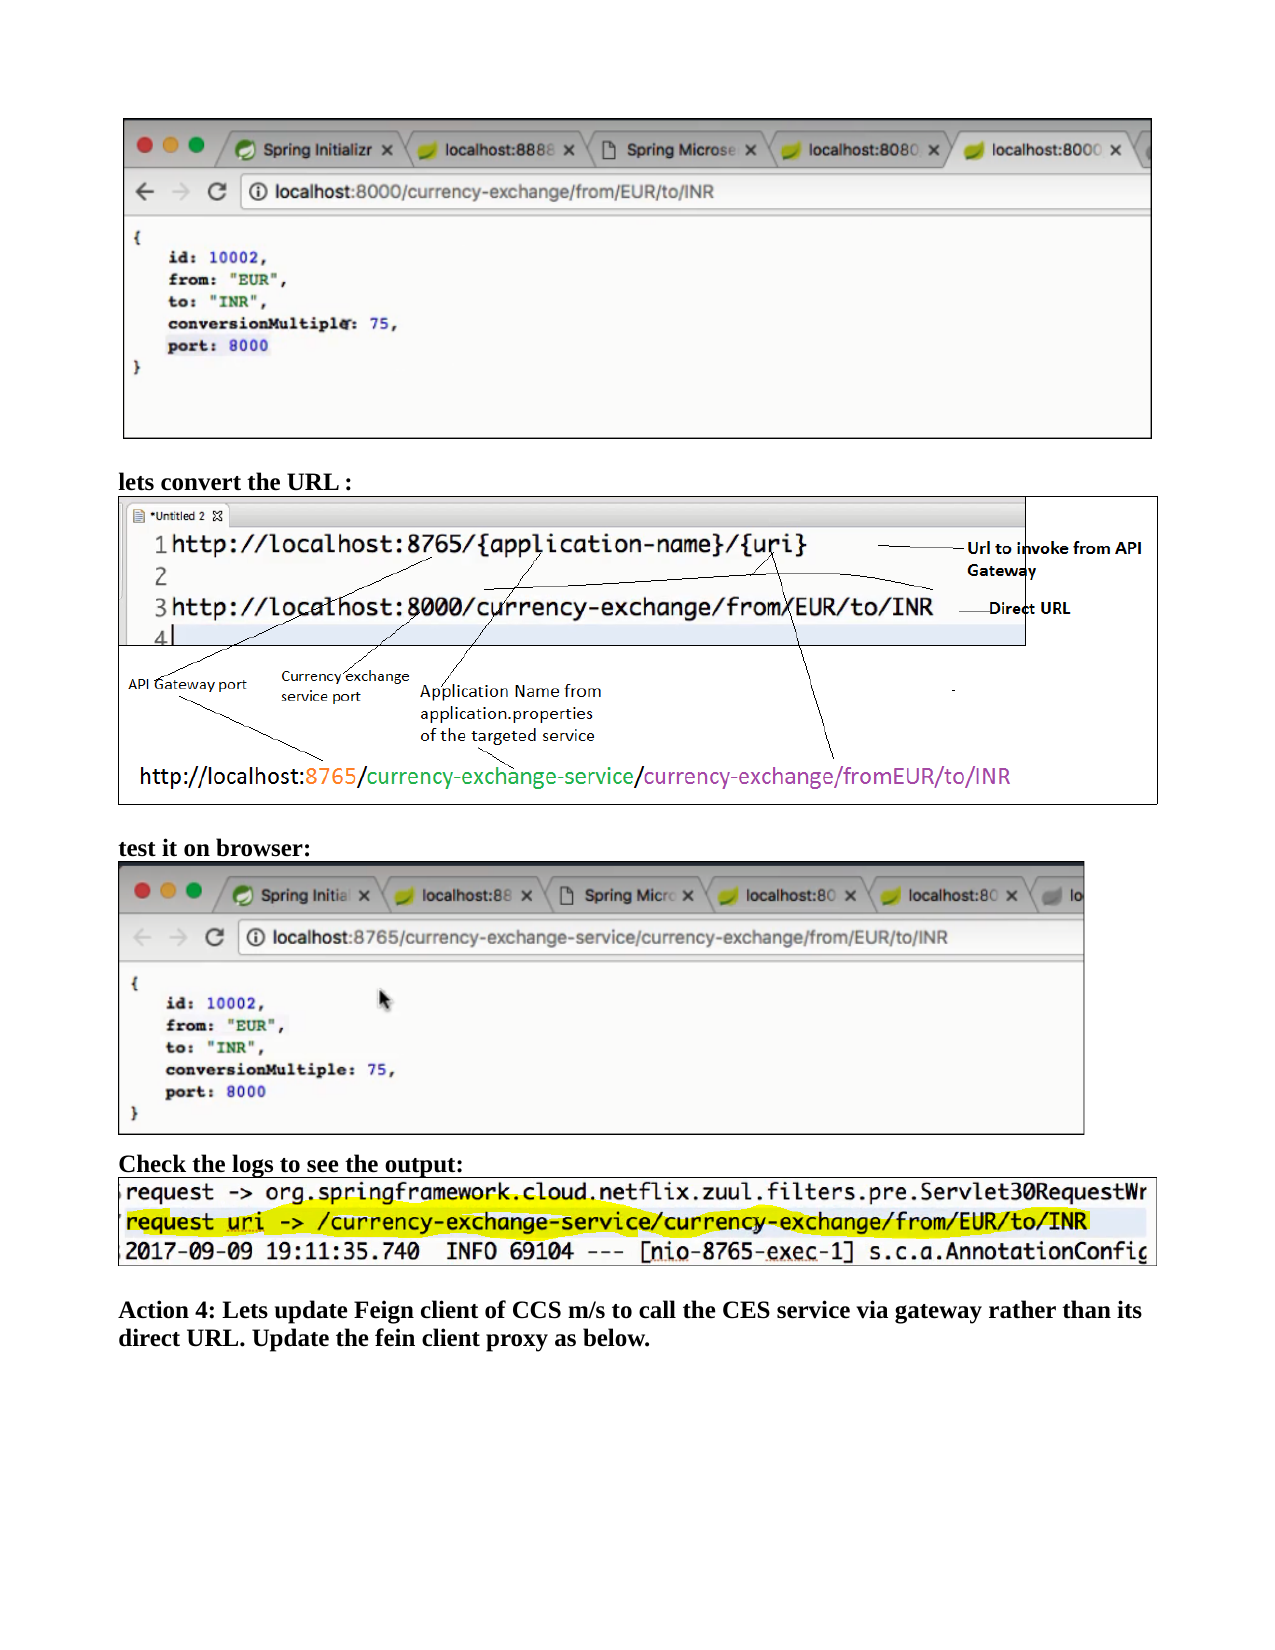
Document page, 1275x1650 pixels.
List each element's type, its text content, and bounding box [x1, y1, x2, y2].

text test it on browser: [118, 833, 1157, 862]
text Check the logs to see the output: [118, 1149, 1157, 1177]
picture [123, 118, 1152, 439]
text Action 4: Lets update Feign client of CCS m/s to call the CES service via gateway rather than its direct URL. Update the fein client proxy as below. [118, 1295, 1157, 1352]
picture [118, 861, 1085, 1135]
picture [119, 497, 1156, 803]
picture [118, 1177, 1157, 1266]
text lets convert the URL : [118, 467, 1157, 496]
